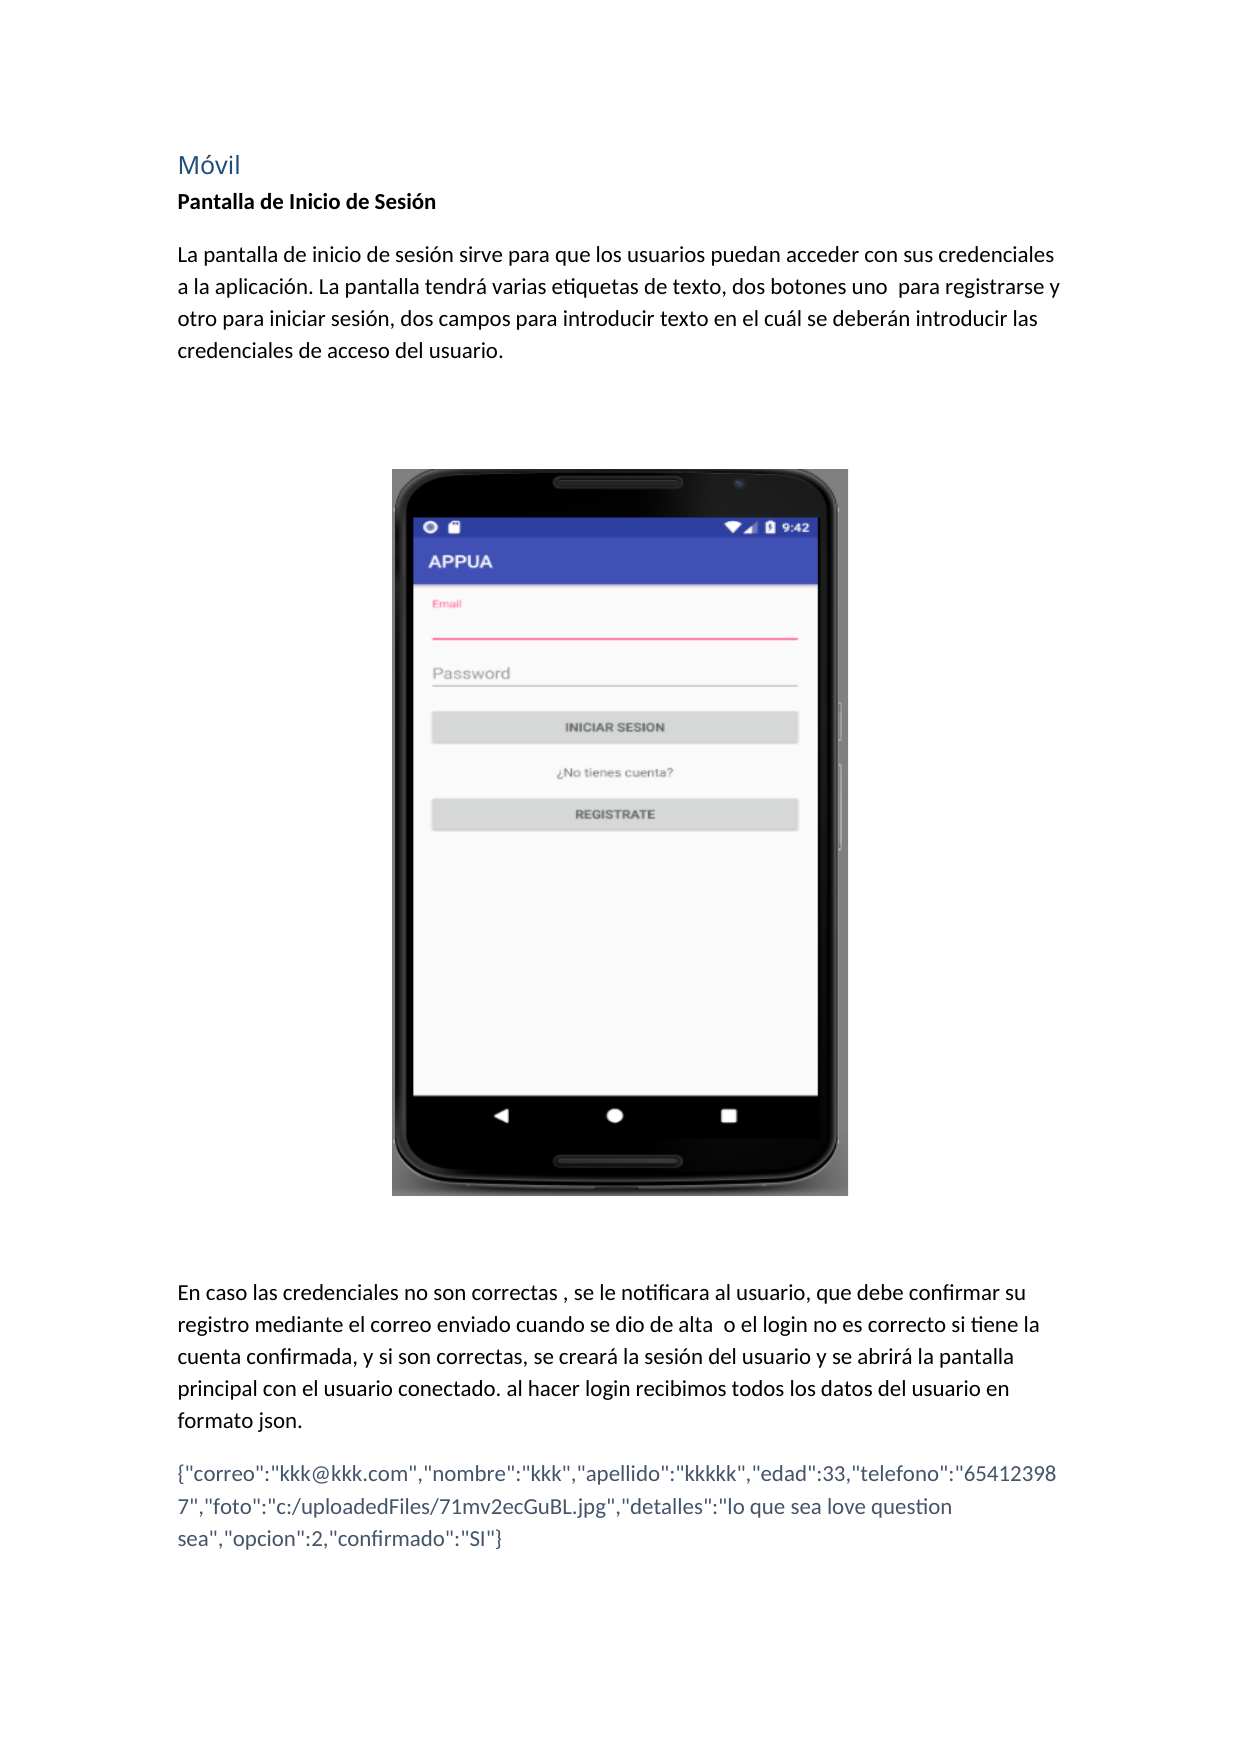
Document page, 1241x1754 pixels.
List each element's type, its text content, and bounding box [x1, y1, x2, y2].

picture [392, 469, 849, 1196]
text La pantalla de inicio de sesión sirve para que los usuarios puedan acceder con sus credenciales a la aplicación. La pantalla tendrá varias etiquetas de texto, dos botones uno para registrarse y otro para iniciar sesión, dos campos para introducir texto en el cuál se deberán introducir las credenciales de acceso del usuario. [177, 240, 1063, 364]
text En caso las credenciales no son correctas , se le notificara al usuario, que debe confirmar su registro mediante el correo enviado cuando se dio de alta o el login no es correcto si tiene la cuenta confirmada, y si son correctas, se creará la sesión del usuario y se abrirá la pantalla principal con el usuario conectado. al hacer login recibimos todos los datos del usuario en formato json. [177, 1278, 1063, 1434]
text {"correo":"kkk@kkk.com","nombre":"kkk","apellido":"kkkkk","edad":33,"telefono":"654123987","foto":"c:/uploadedFiles/71mv2ecGuBL.jpg","detalles":"lo que sea love question sea","opcion":2,"confirmado":"SI"} [177, 1459, 1063, 1552]
text Pantalla de Inicio de Sesión [177, 187, 1063, 215]
subtitle Móvil [177, 148, 1063, 182]
